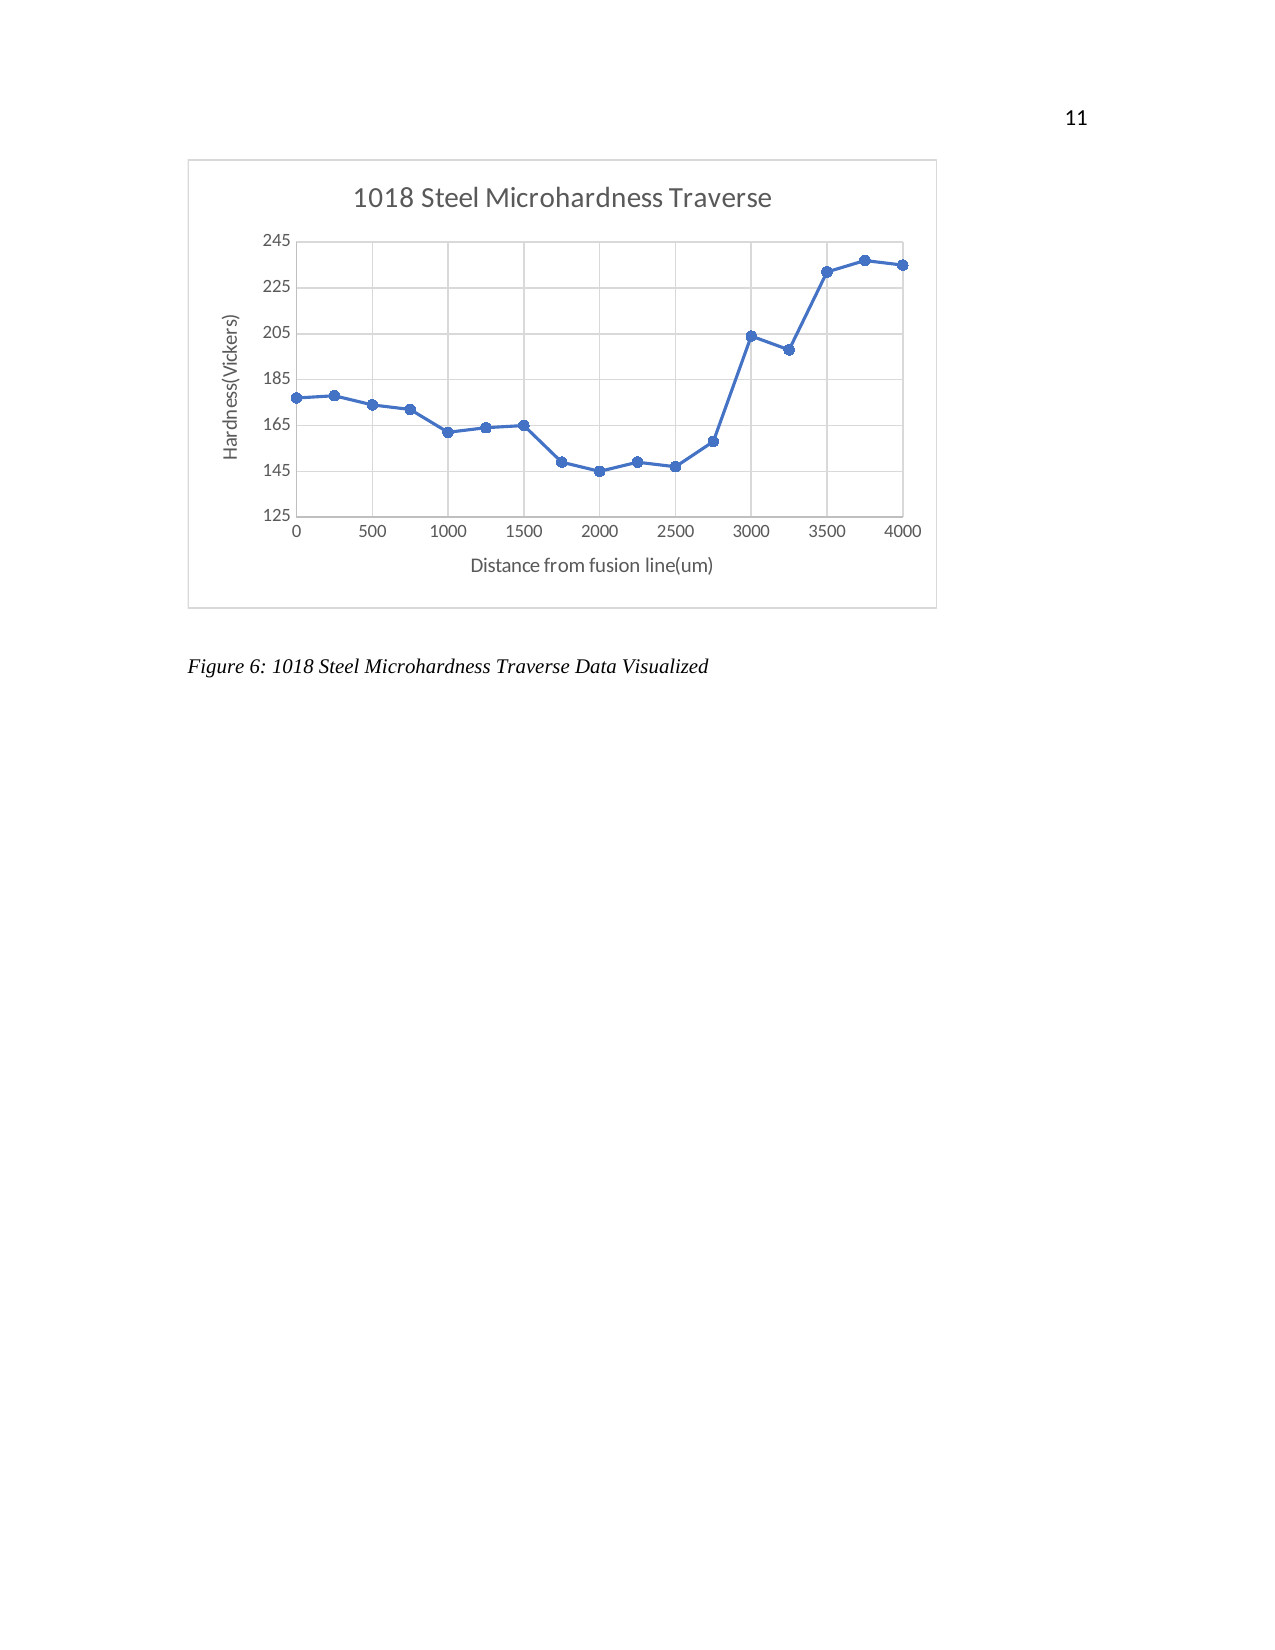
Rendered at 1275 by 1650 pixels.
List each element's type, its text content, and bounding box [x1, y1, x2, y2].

text Figure 6: 1018 Steel Microhardness Traverse Data Visualized [187, 654, 1087, 678]
